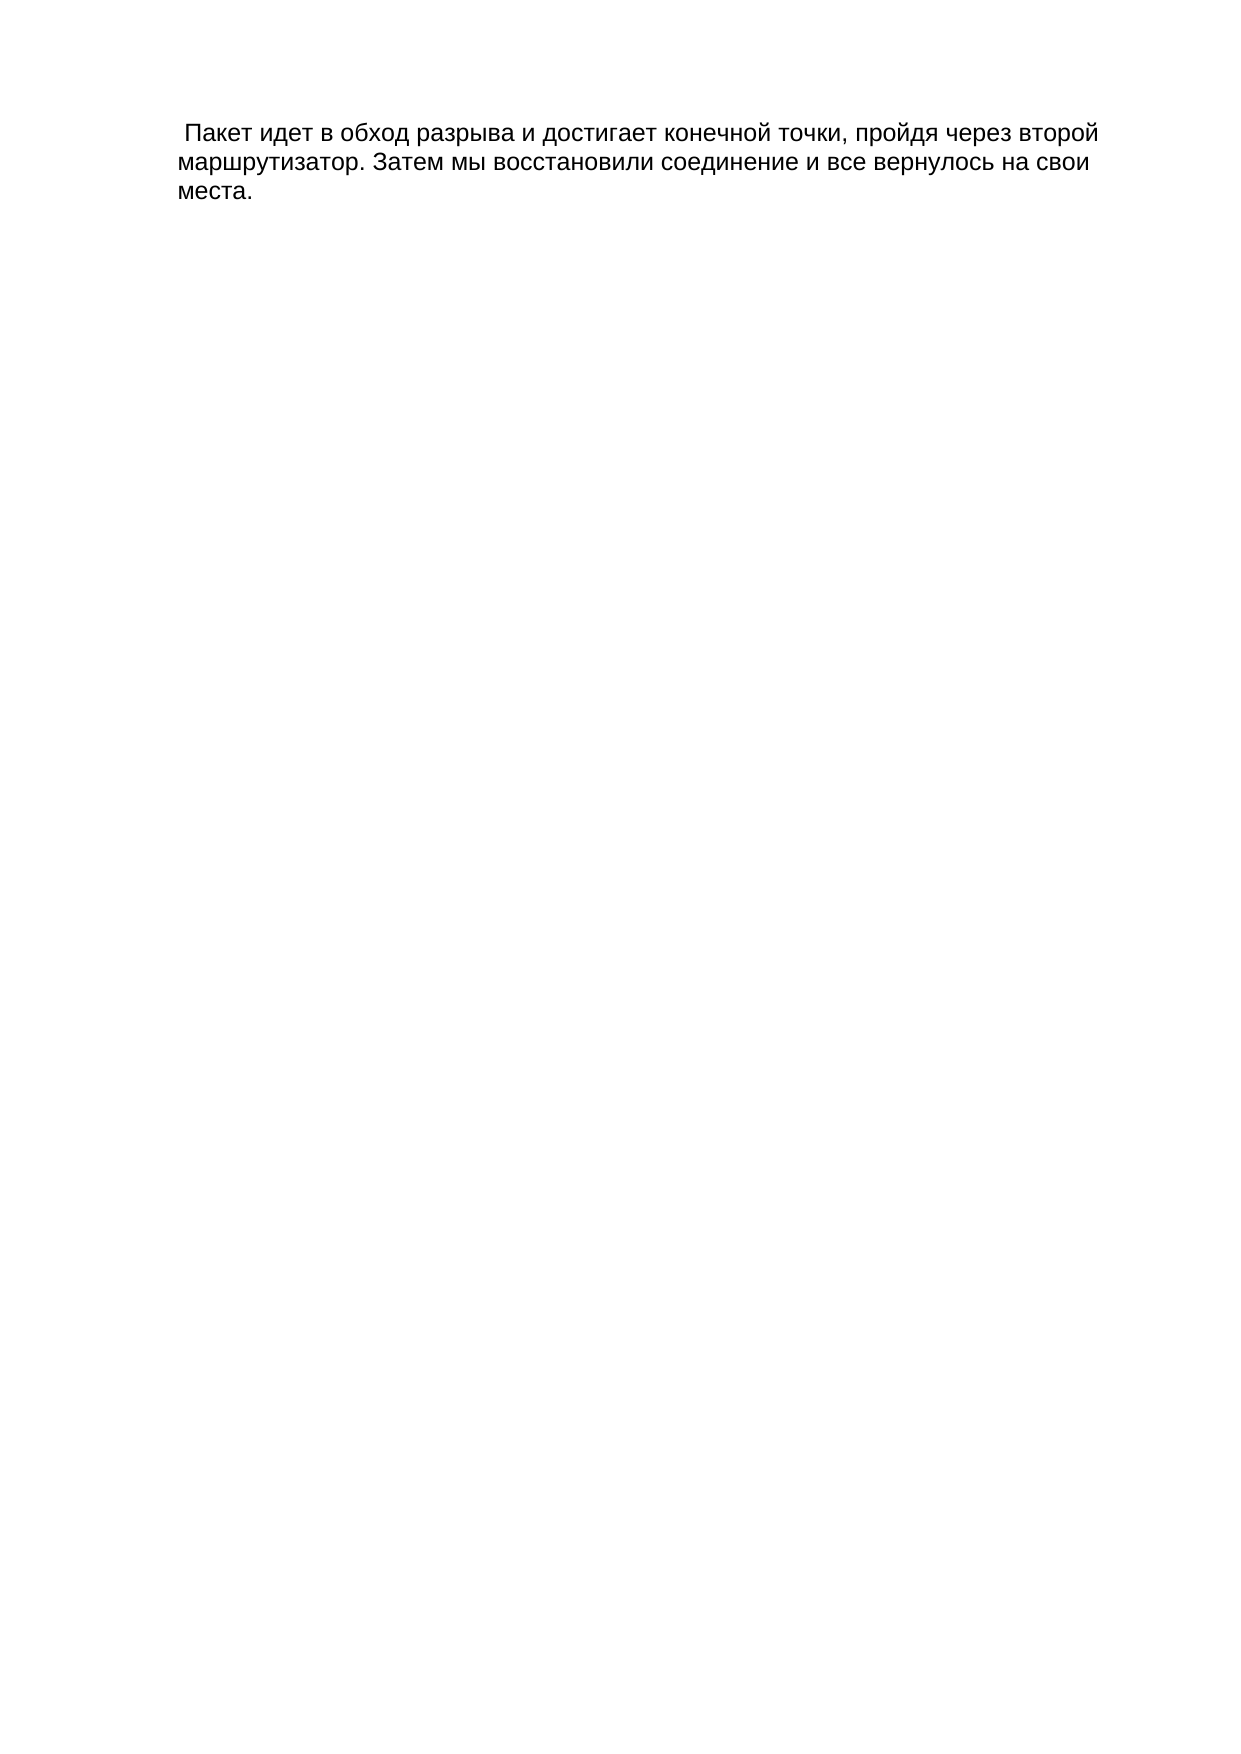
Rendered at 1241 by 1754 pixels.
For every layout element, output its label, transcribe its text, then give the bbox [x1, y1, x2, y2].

text Пакет идет в обход разрыва и достигает конечной точки, пройдя через второй маршрутизатор. Затем мы восстановили соединение и все вернулось на свои места. [177, 118, 1152, 204]
